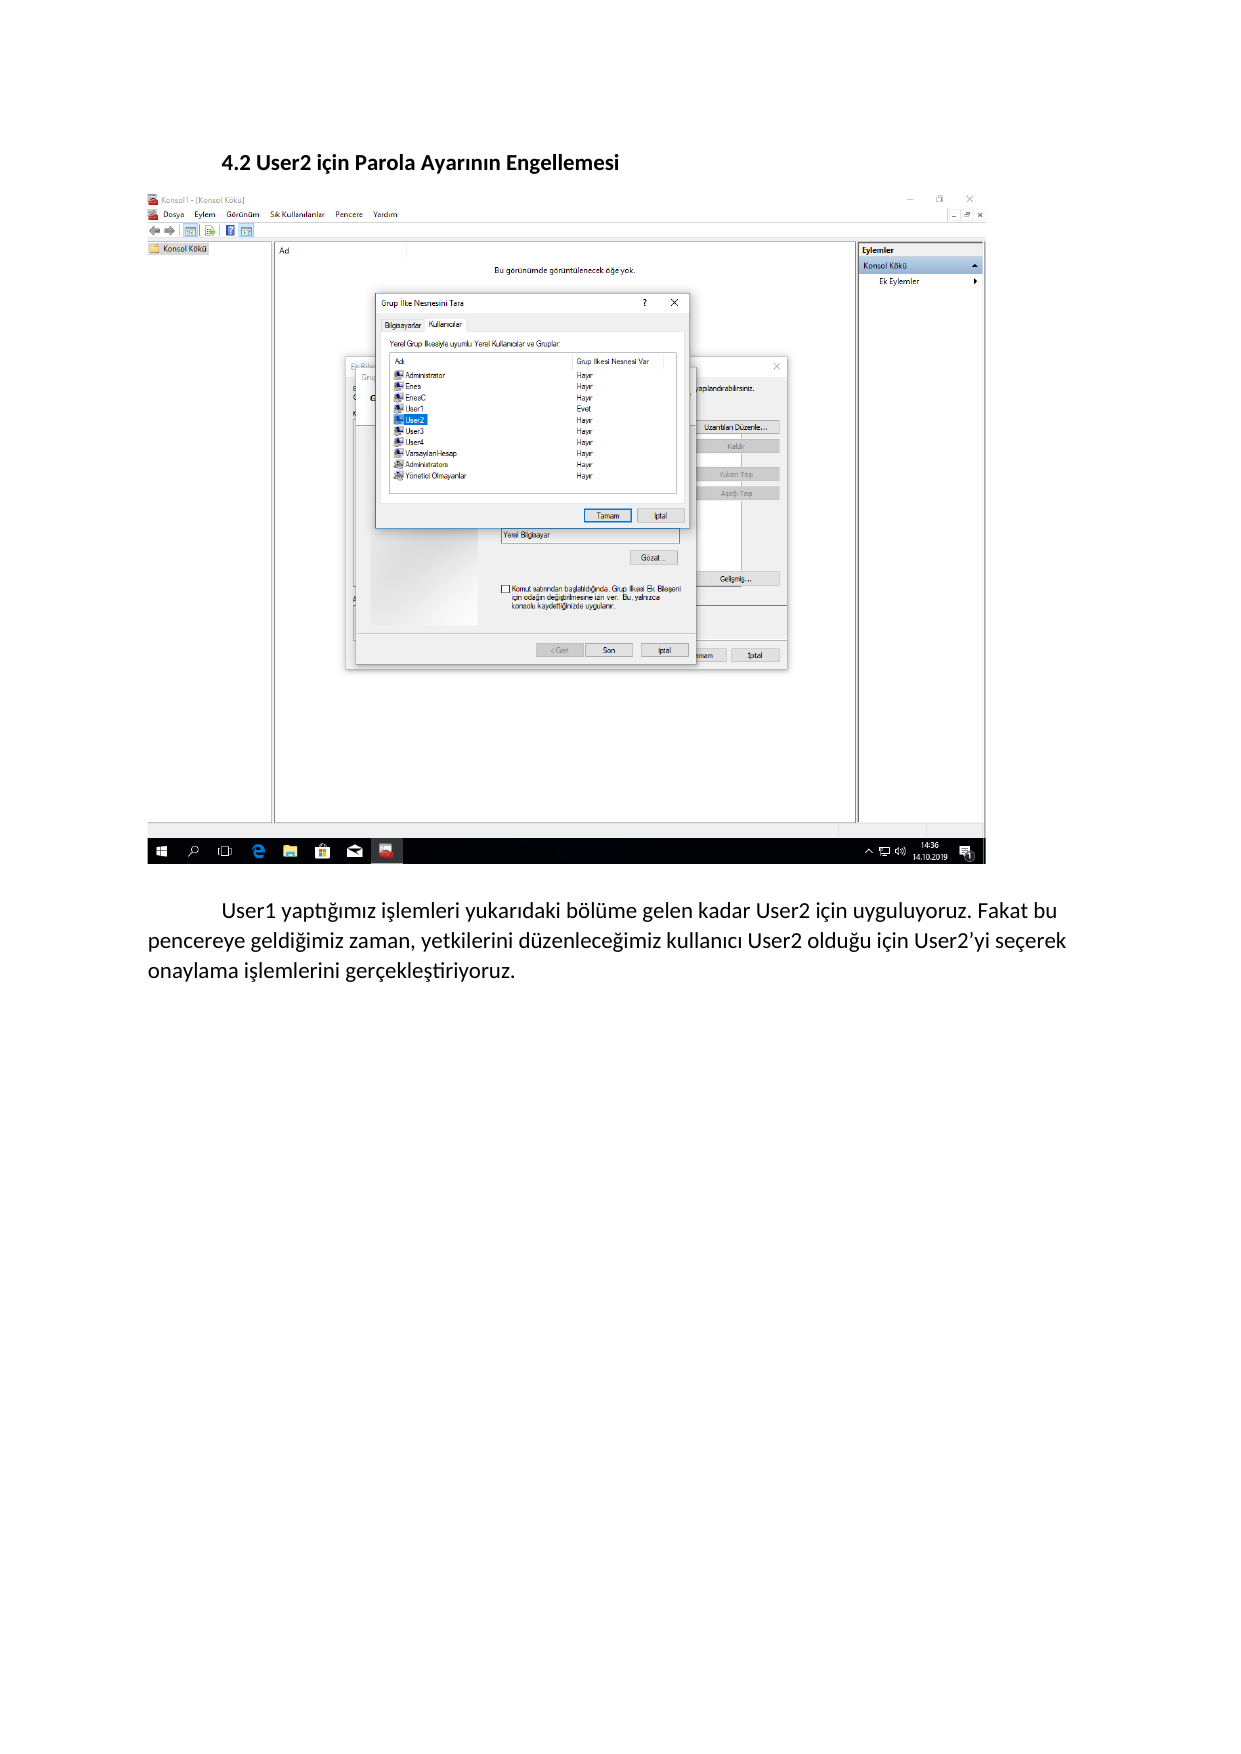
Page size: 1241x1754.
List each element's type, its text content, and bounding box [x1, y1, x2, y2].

text 4.2 User2 için Parola Ayarının Engellemesi [148, 148, 1093, 176]
picture [147, 194, 986, 864]
